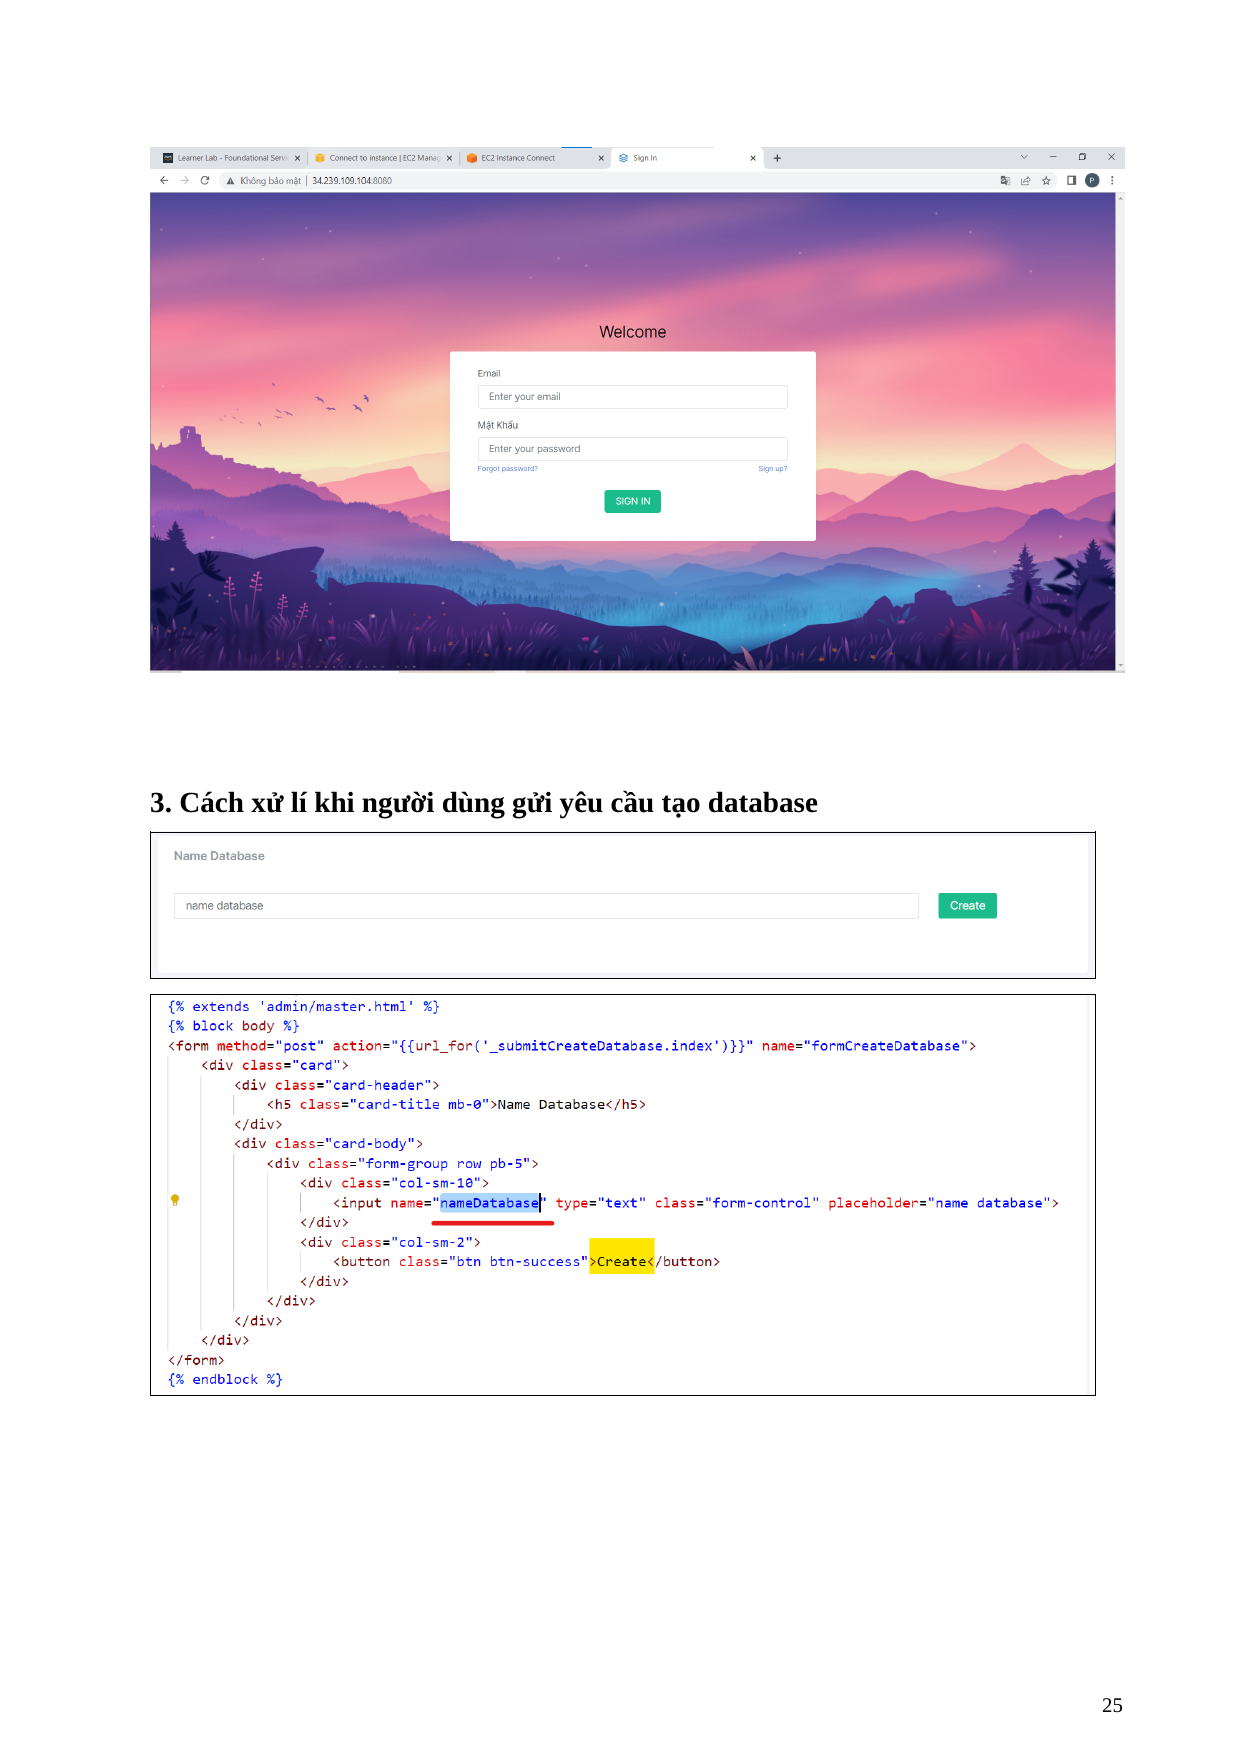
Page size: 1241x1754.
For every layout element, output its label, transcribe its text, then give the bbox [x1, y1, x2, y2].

picture [151, 833, 1095, 978]
subtitle 3. Cách xử lí khi người dùng gửi yêu cầu tạo database [150, 785, 1123, 819]
picture [150, 147, 1125, 673]
picture [151, 995, 1095, 1395]
